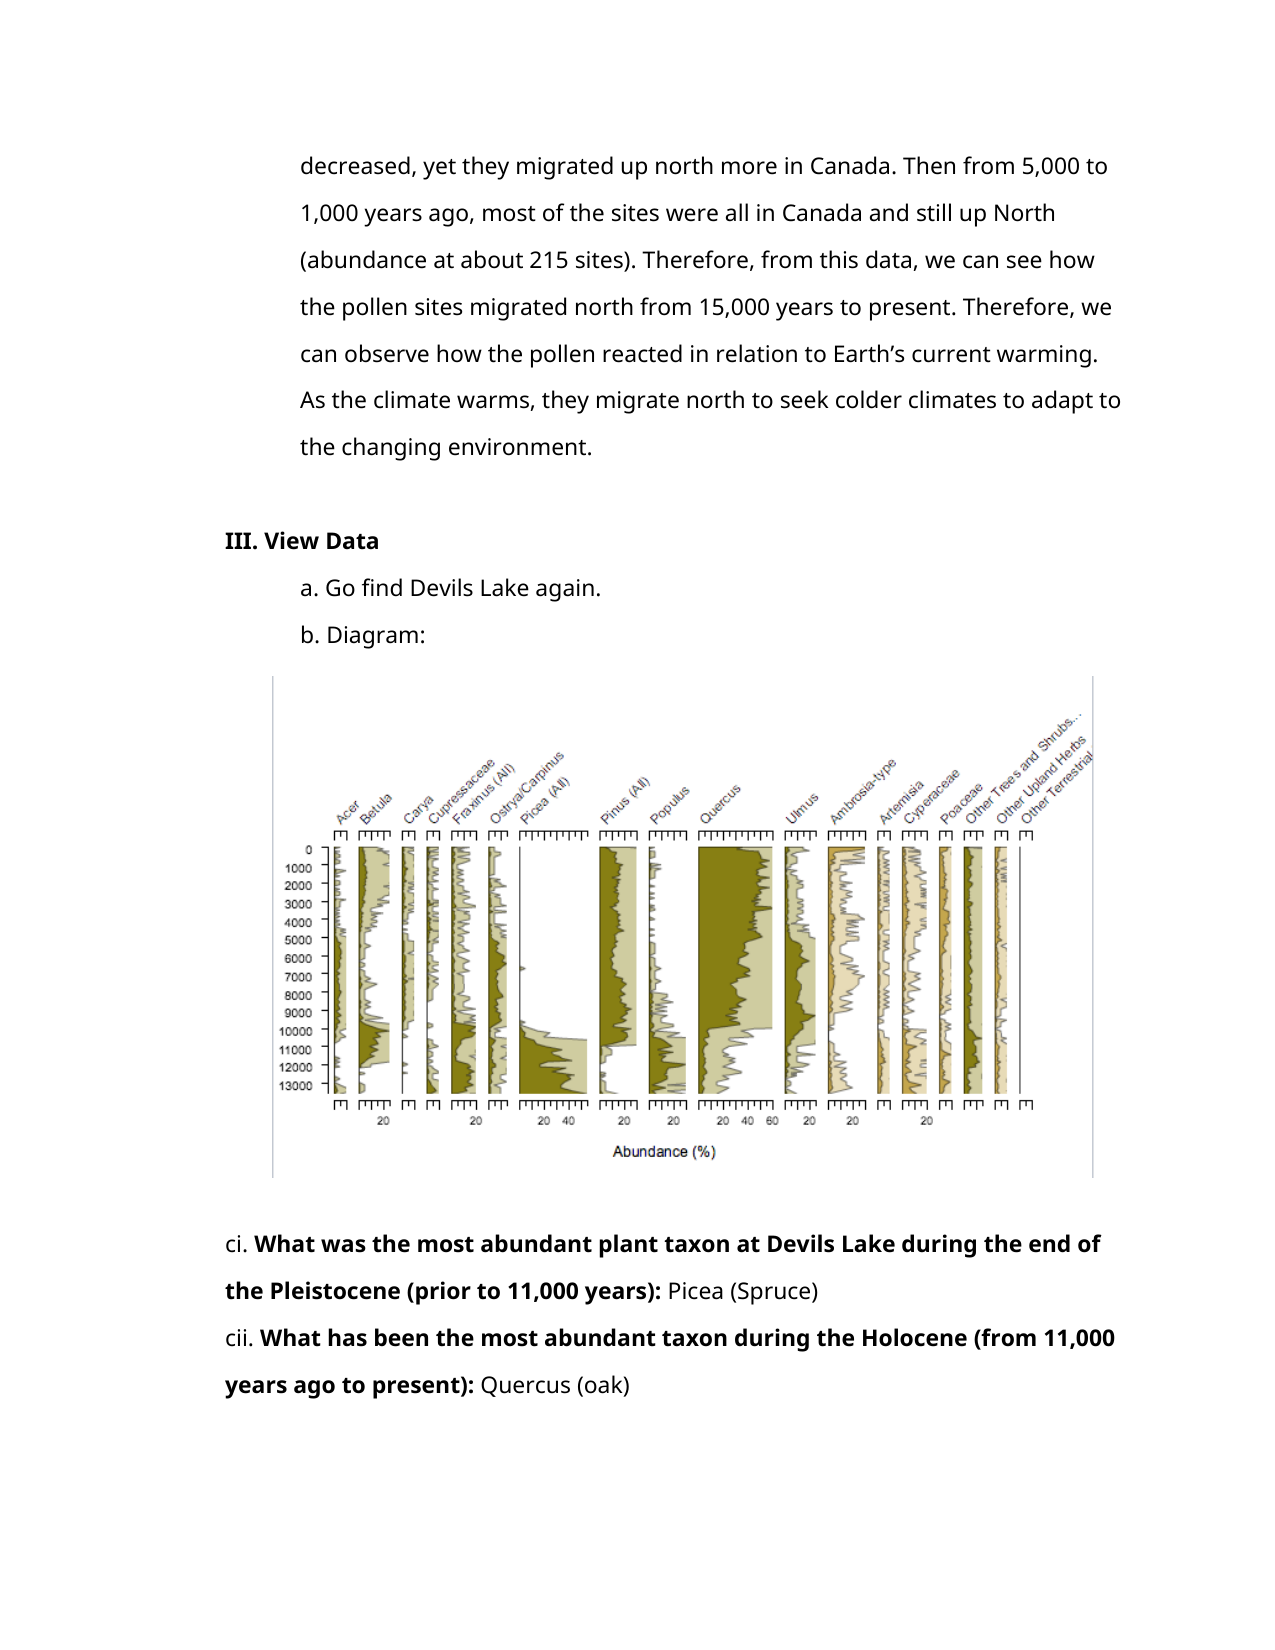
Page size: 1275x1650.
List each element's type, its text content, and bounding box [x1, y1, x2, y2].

text III. View Data [150, 525, 1125, 556]
text cii. What has been the most abundant taxon during the Holocene (from 11,000 years ago to present): Quercus (oak) [225, 1322, 1125, 1400]
text b. Diagram: [150, 619, 1125, 650]
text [300, 150, 1125, 462]
text ci. What was the most abundant plant taxon at Devils Lake during the end of the Pleistocene (prior to 11,000 years): Picea (Spruce) [225, 1228, 1125, 1306]
text a. Go find Devils Lake again. [150, 572, 1125, 603]
picture [271, 676, 1096, 1178]
